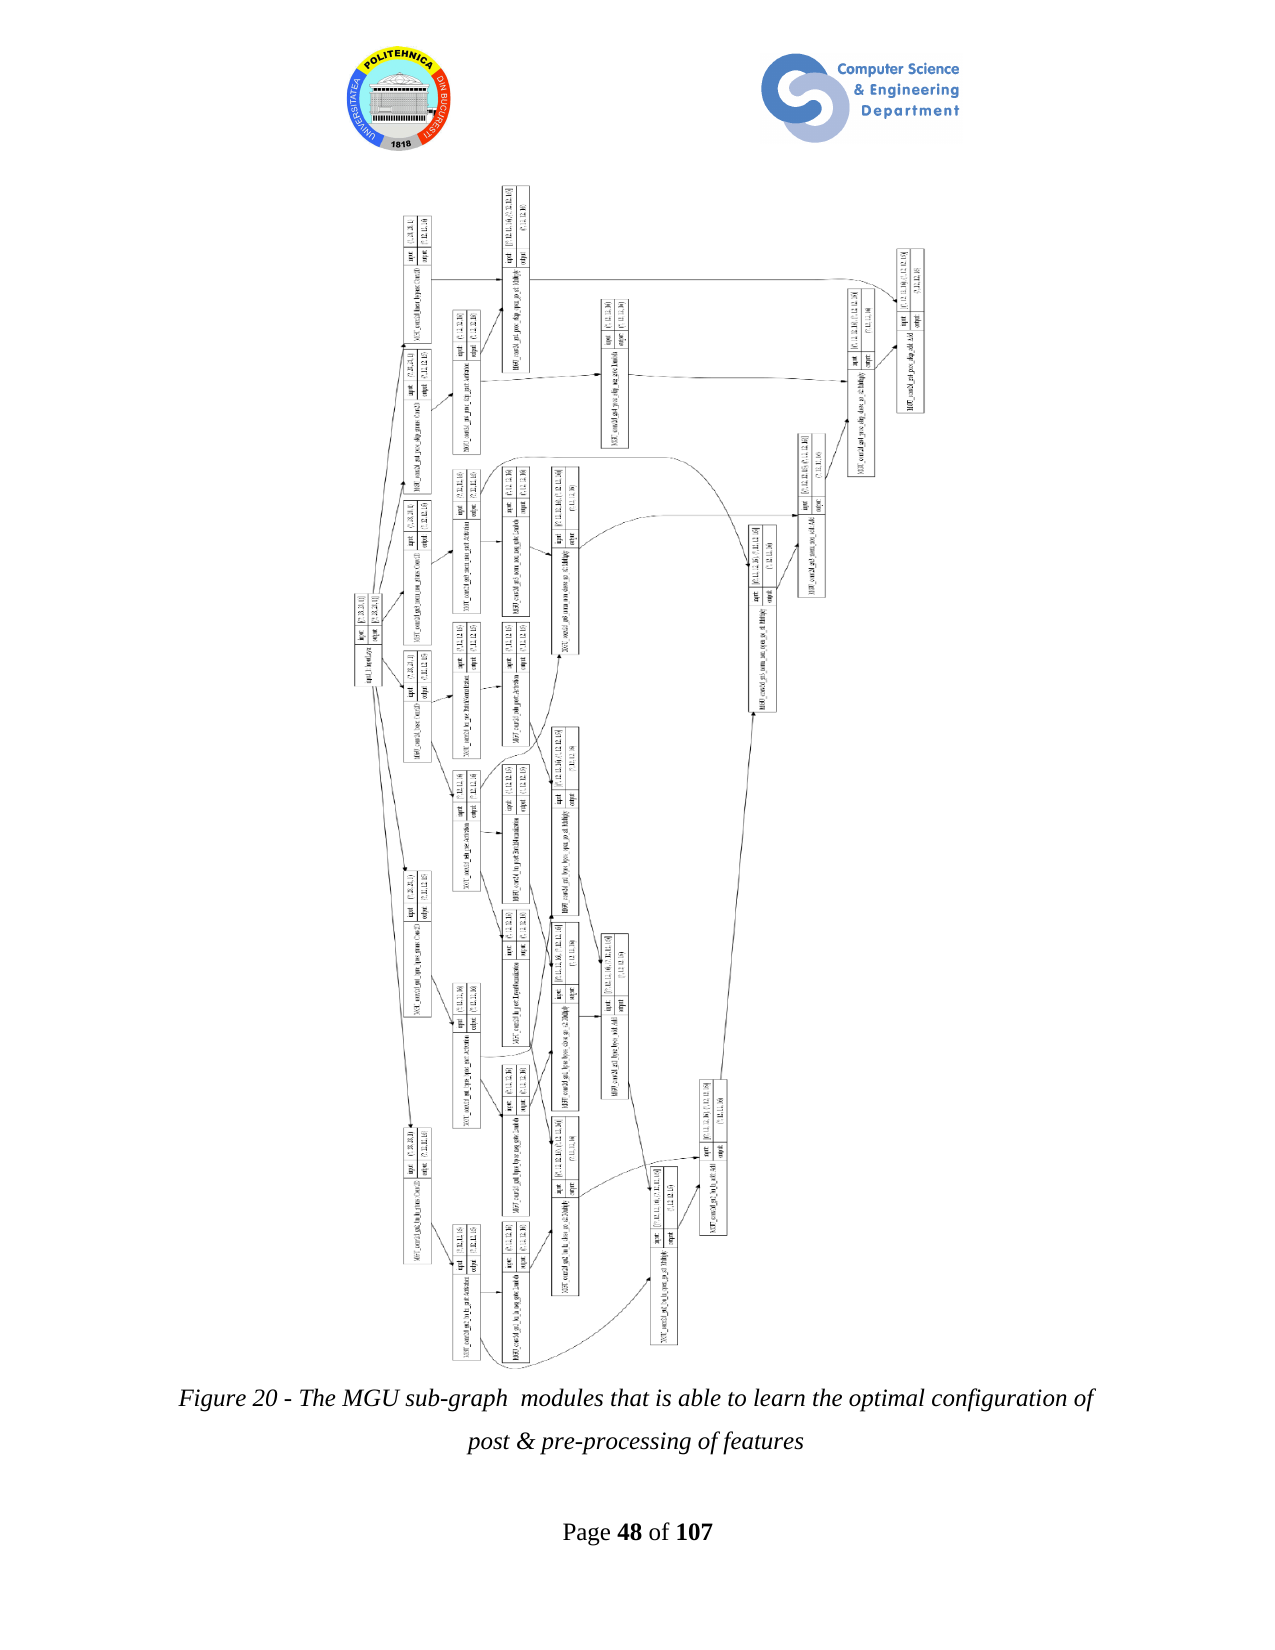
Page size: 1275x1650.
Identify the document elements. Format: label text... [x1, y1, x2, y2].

table_header [150, 179, 1124, 1383]
picture [346, 46, 451, 151]
picture [760, 53, 963, 144]
table_cell Figure 20 - The MGU sub-graph modules that is able to learn the optimal configuration of post & pre-processing of features [150, 1383, 1124, 1469]
picture [352, 186, 926, 1368]
